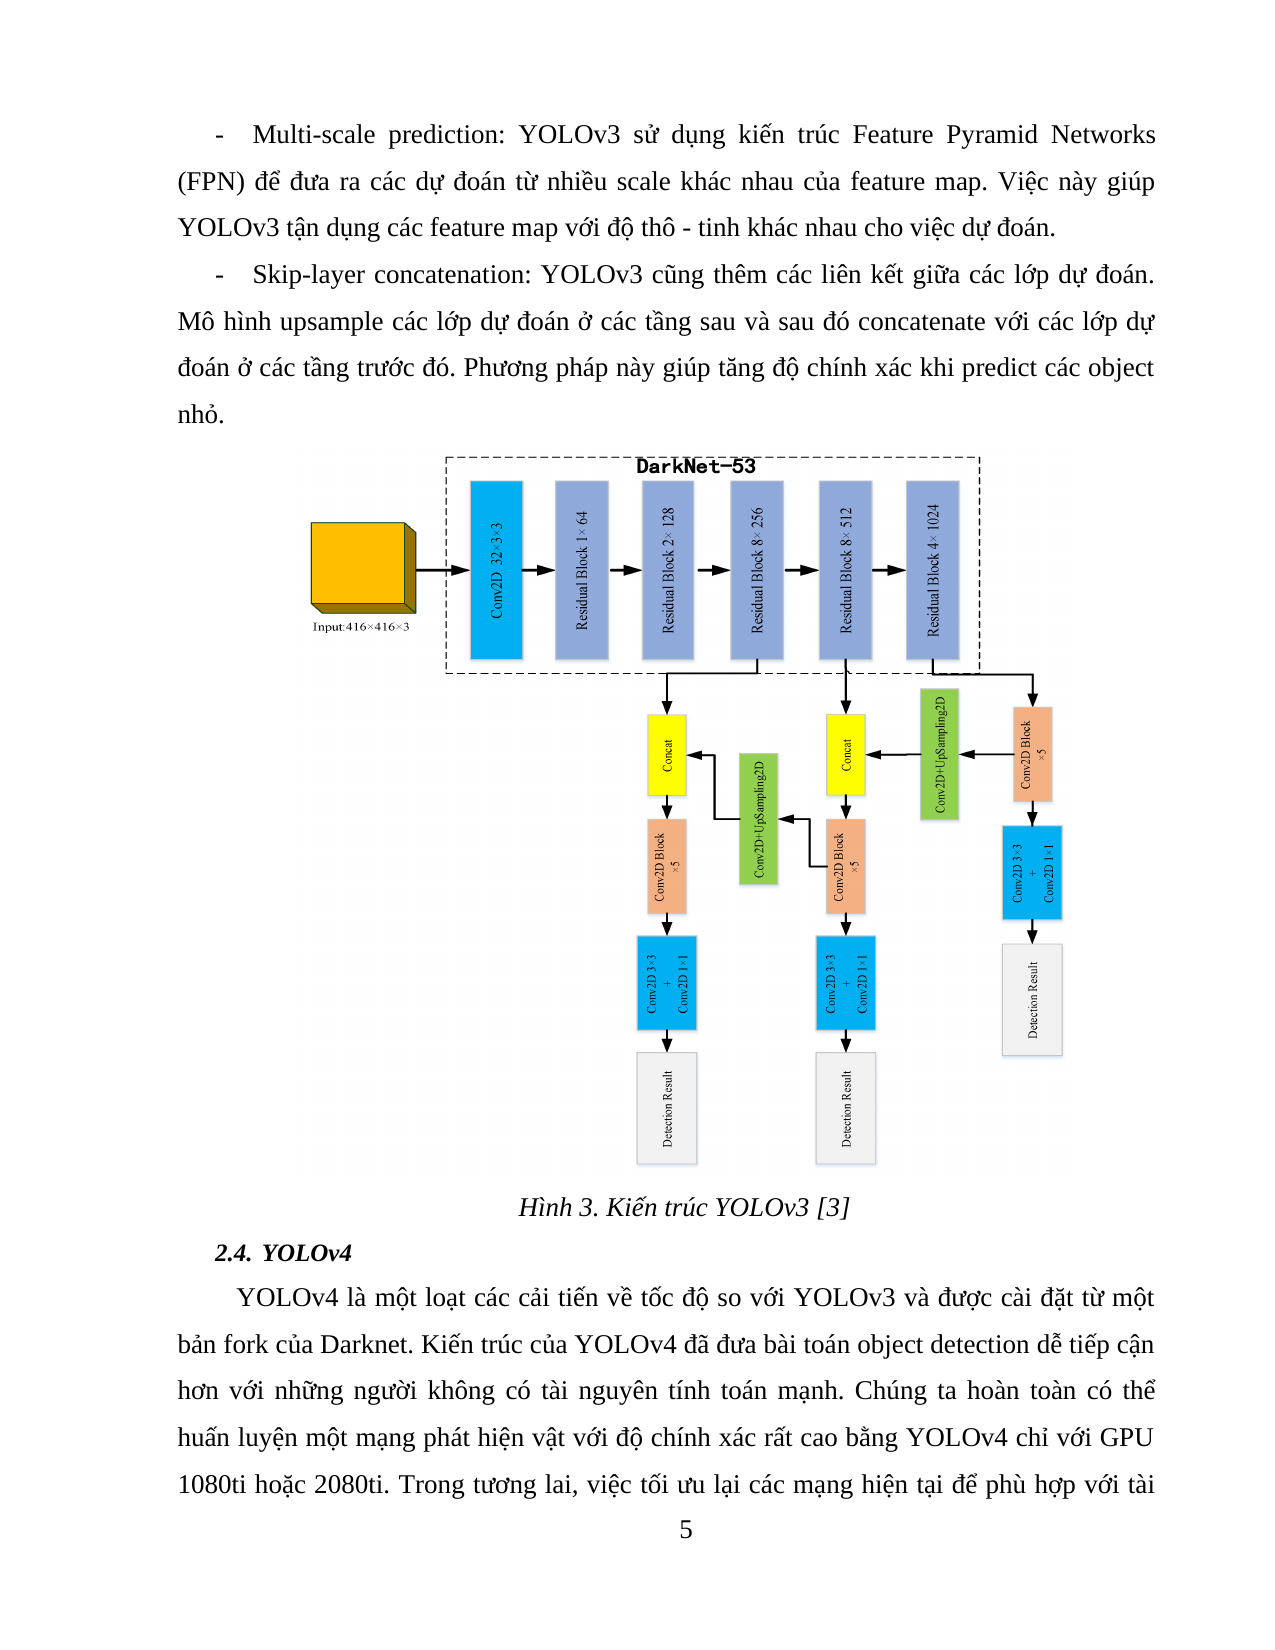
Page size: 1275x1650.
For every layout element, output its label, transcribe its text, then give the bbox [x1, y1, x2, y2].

list YOLOv4 [177, 1238, 1157, 1267]
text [177, 1281, 1157, 1499]
text Hình 3. Kiến trúc YOLOv3 [3] [177, 1191, 1157, 1222]
picture [295, 444, 1077, 1176]
list Multi-scale prediction: YOLOv3 sử dụng kiến trúc Feature Pyramid Networks (FPN) để đưa ra các dự đoán từ nhiều scale khác nhau của feature map. Việc này giúp YOLOv3 tận dụng các feature map với độ thô - tinh khác nhau cho việc dự đoán. [177, 118, 1157, 243]
list Skip-layer concatenation: YOLOv3 cũng thêm các liên kết giữa các lớp dự đoán. Mô hình upsample các lớp dự đoán ở các tầng sau và sau đó concatenate với các lớp dự đoán ở các tầng trước đó. Phương pháp này giúp tăng độ chính xác khi predict các object nhỏ. [177, 258, 1157, 429]
